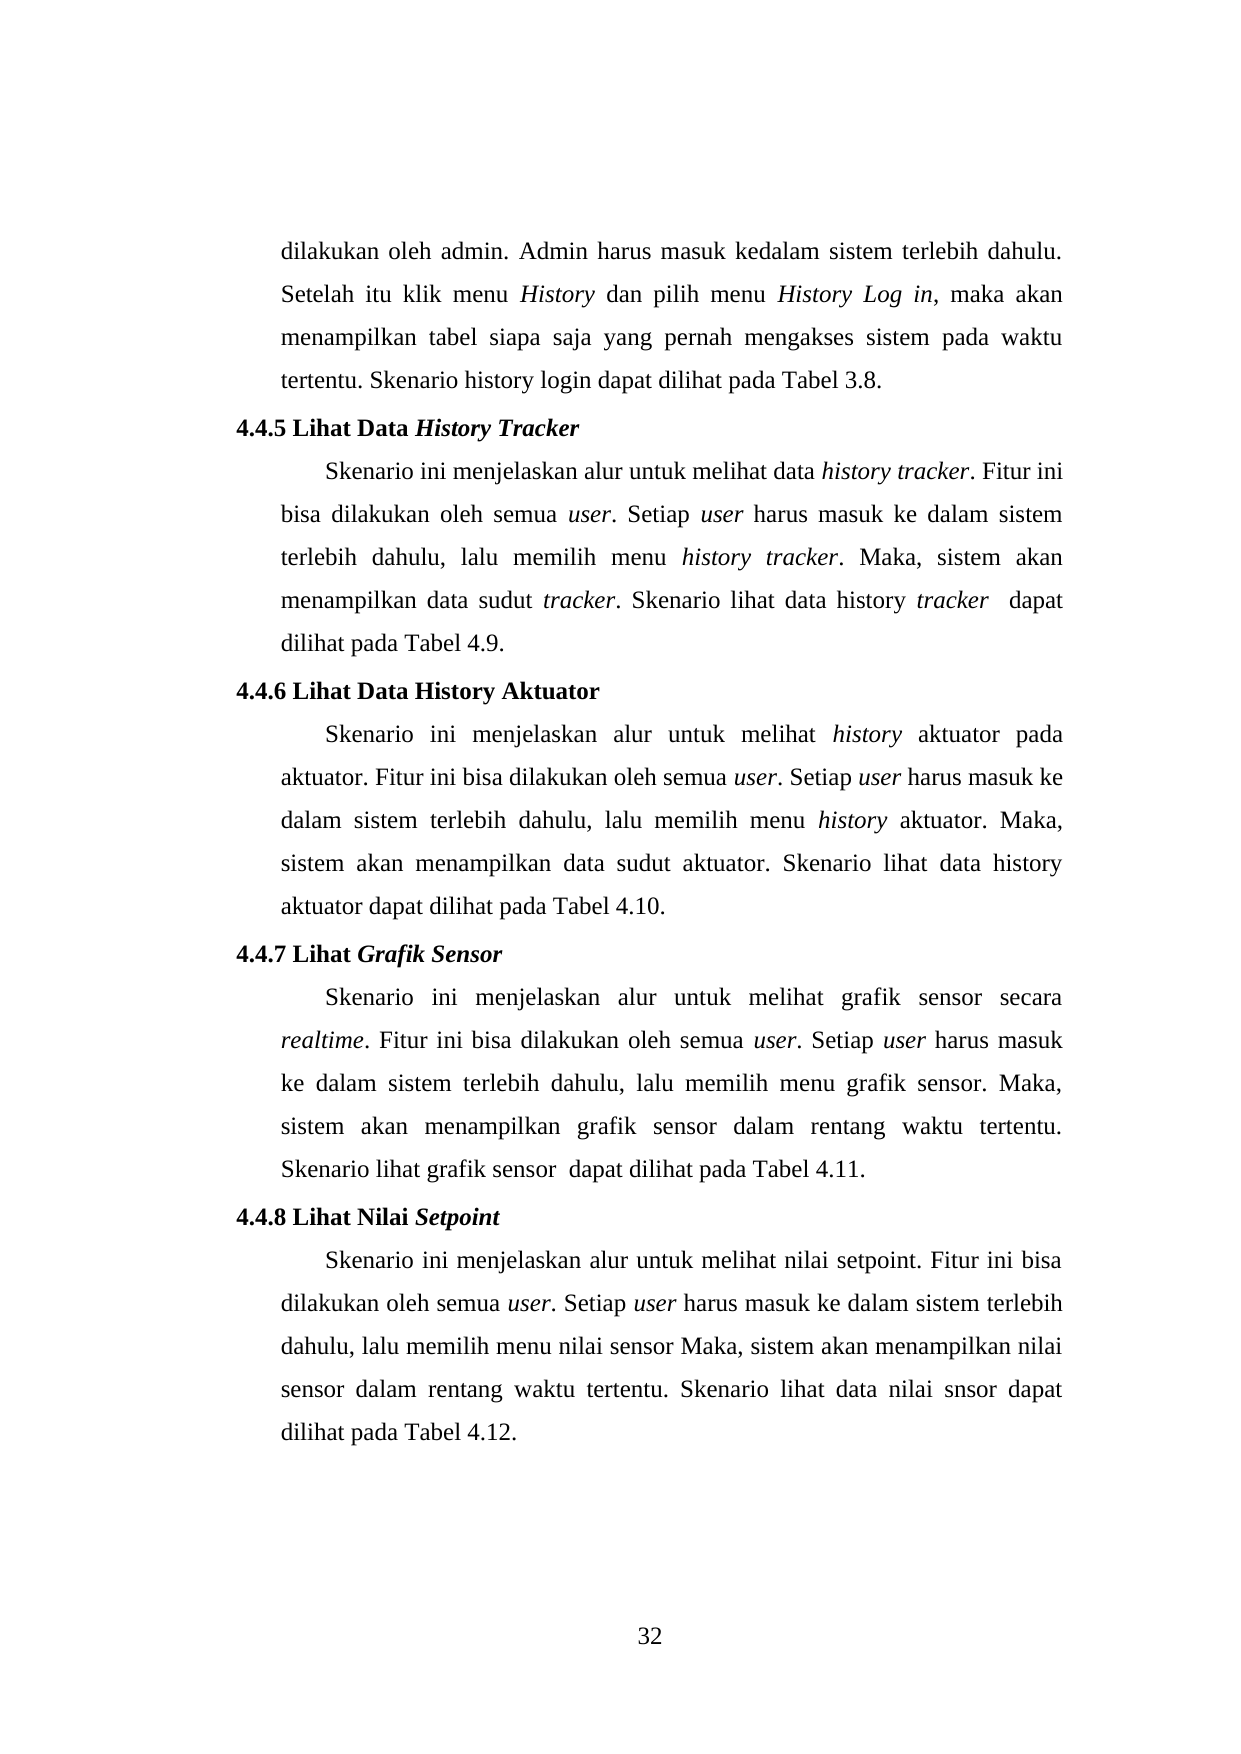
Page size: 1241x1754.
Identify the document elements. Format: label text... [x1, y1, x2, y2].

subtitle Data History Aktuator [236, 676, 1063, 704]
subtitle Grafik Sensor [236, 939, 1063, 967]
text nilai setpoint nilai sensornilai sensor dalam rentang waktu tertentudata nilai snsor 412 [281, 1245, 1063, 1446]
subtitle Data History Tracker [236, 413, 1063, 442]
text history aktuator aktuatorhistory aktuator aktuatordata history aktuator 410 [281, 719, 1063, 920]
text data history trackerhistory trackertrackerdata history tracker 4 [281, 456, 1063, 657]
text grafik sensor secara realtime grafik sensorgrafik sensor dalam rentang waktu tertentugrafik sensor 411 [281, 982, 1063, 1183]
subtitle Lihat Nilai Setpoint [236, 1202, 1063, 1230]
text menampilkan [281, 236, 1063, 394]
